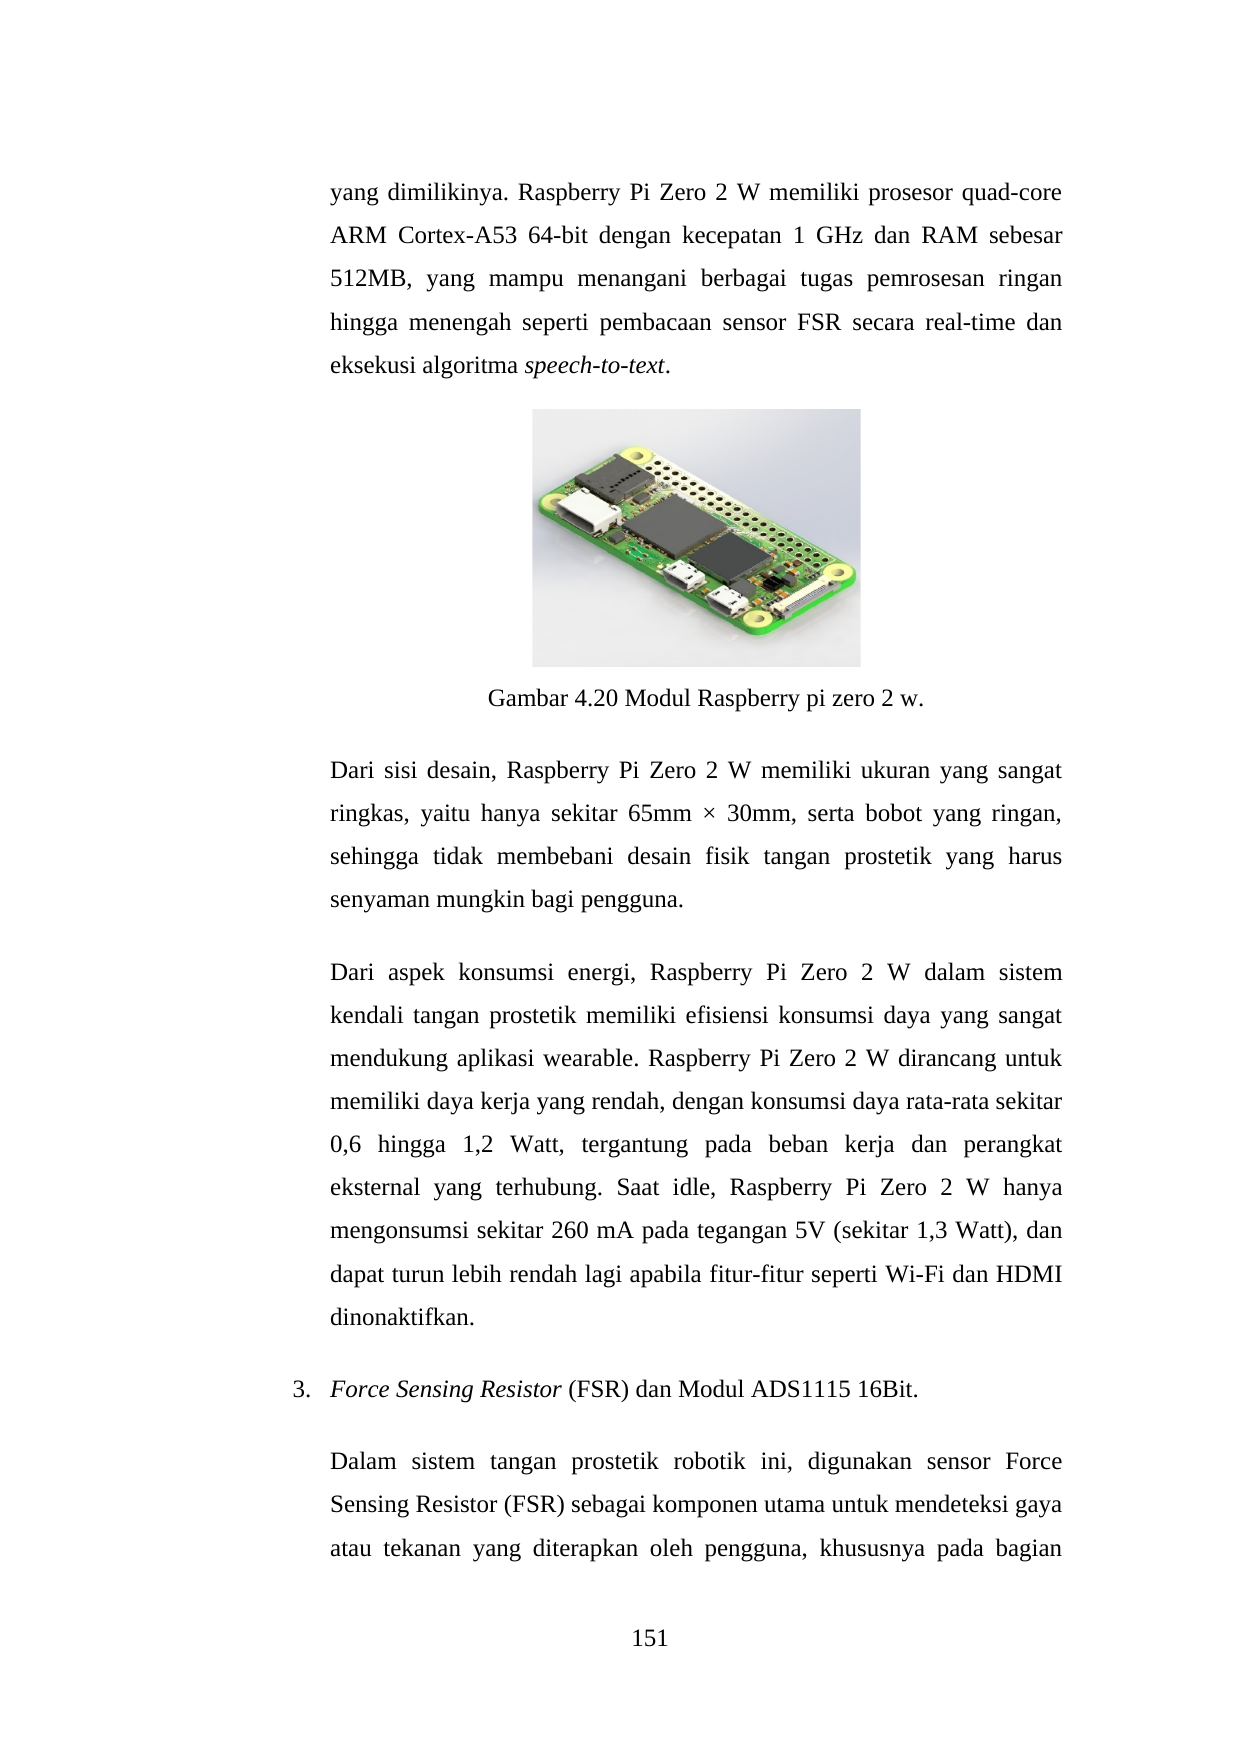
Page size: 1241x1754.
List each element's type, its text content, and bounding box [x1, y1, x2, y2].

text Gambar 4.20 Modul Raspberry pi zero 2 w. [330, 683, 1063, 712]
text Dari aspek konsumsi energi, Raspberry Pi Zero 2 W dalam sistem kendali tangan prostetik memiliki efisiensi konsumsi daya yang sangat mendukung aplikasi wearable. Raspberry Pi Zero 2 W dirancang untuk memiliki daya kerja yang rendah, dengan konsumsi daya rata-rata sekitar 0,6 hingga 1,2 Watt, tergantung pada beban kerja dan perangkat eksternal yang terhubung. Saat idle, Raspberry Pi Zero 2 W hanya mengonsumsi sekitar 260 mA pada tegangan 5V (sekitar 1,3 Watt), dan dapat turun lebih rendah lagi apabila fitur-fitur seperti Wi-Fi dan HDMI dinonaktifkan. [330, 957, 1063, 1331]
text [330, 1446, 1063, 1561]
text Dari sisi desain, Raspberry Pi Zero 2 W memiliki ukuran yang sangat ringkas, yaitu hanya sekitar 65mm × 30mm, serta bobot yang ringan, sehingga tidak membebani desain fisik tangan prostetik yang harus senyaman mungkin bagi pengguna. [330, 755, 1063, 913]
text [330, 177, 1063, 378]
picture [532, 409, 861, 667]
list Force Sensing Resistor (FSR) dan Modul ADS1115 16Bit. [292, 1374, 1063, 1403]
